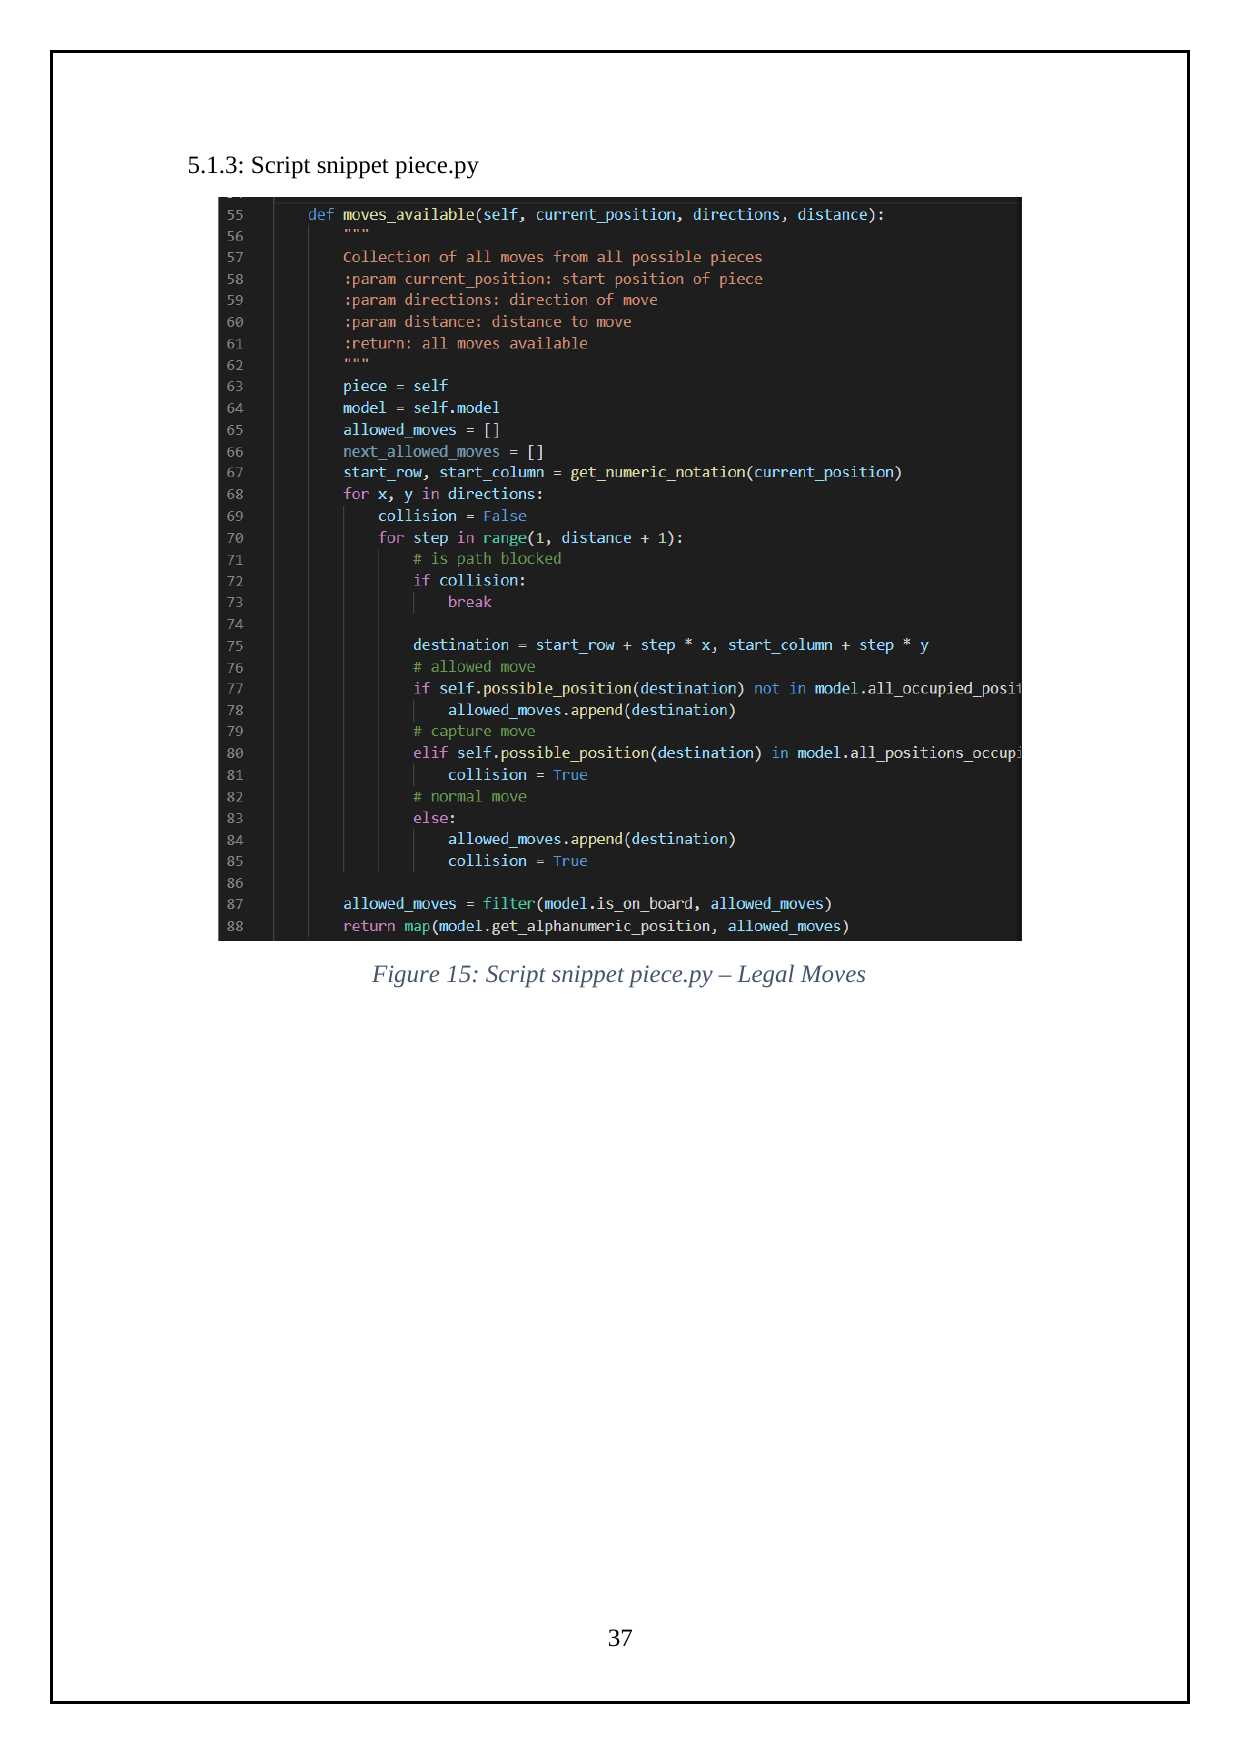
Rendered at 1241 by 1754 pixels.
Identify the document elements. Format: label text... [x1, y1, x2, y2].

text Figure 15: Script snippet piece.py – Legal Moves [187, 959, 1053, 988]
picture [218, 197, 1022, 941]
text 5.1.3: Script snippet piece.py [187, 150, 1053, 179]
